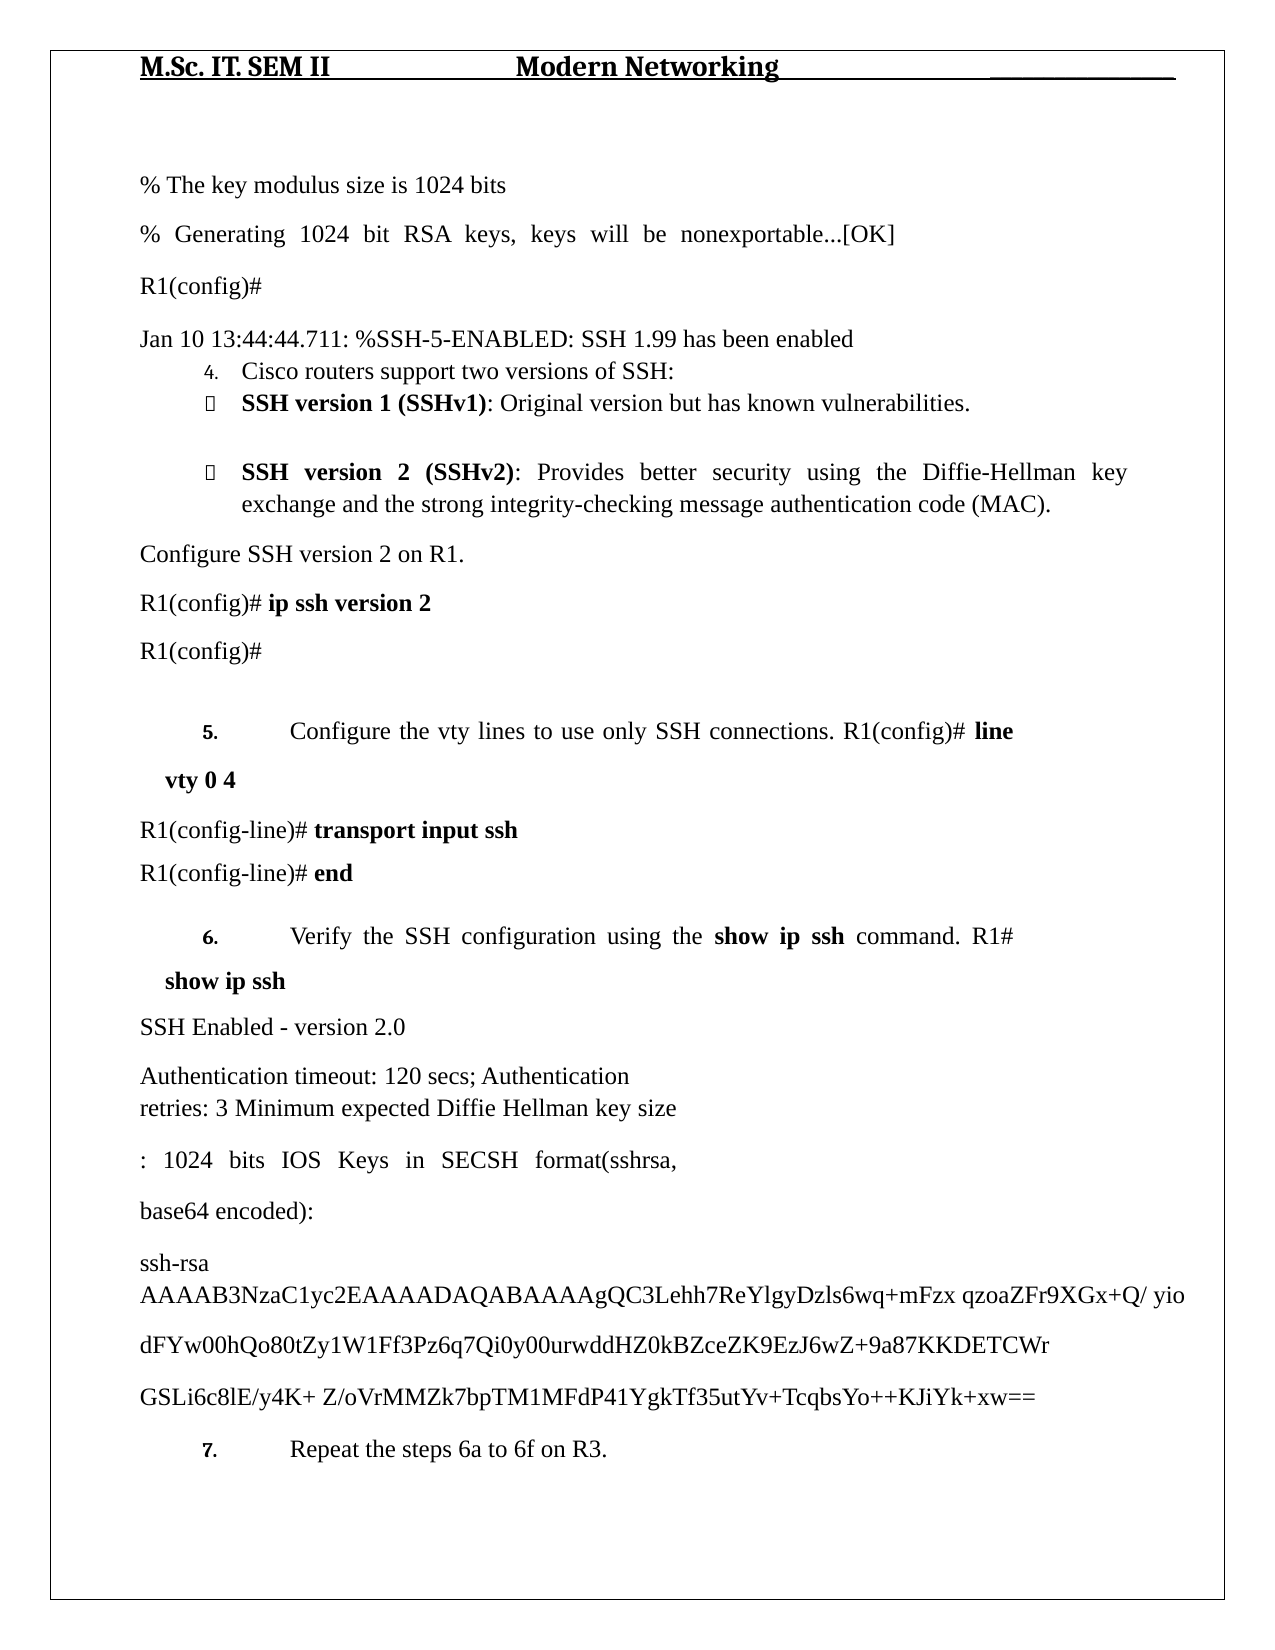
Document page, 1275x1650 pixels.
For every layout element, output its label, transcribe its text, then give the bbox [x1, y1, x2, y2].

text R1(config)# [139, 636, 1128, 665]
list SSH version 1 (SSHv1): Original version but has known vulnerabilities. [204, 388, 1128, 417]
text Jan 10 13:44:44.711: %SSH-5-ENABLED: SSH 1.99 has been enabled [139, 324, 1128, 353]
text % The key modulus size is 1024 bits [139, 170, 1128, 199]
list SSH version 2 (SSHv2): Provides better security using the Diffie-Hellman key exchange and the strong integrity-checking message authentication code (MAC). [204, 457, 1128, 518]
list Configure the vty lines to use only SSH connections. R1(config)# line vty 0 4 [165, 716, 1013, 794]
list Repeat the steps 6a to 6f on R3. [165, 1434, 1013, 1463]
text Authentication timeout: 120 secs; Authentication [139, 1061, 1128, 1090]
list Cisco routers support two versions of SSH: [204, 356, 1128, 385]
text R1(config-line)# transport input ssh [139, 815, 1189, 844]
text GSLi6c8lE/y4K+ Z/oVrMMZk7bpTM1MFdP41YgkTf35utYv+TcqbsYo++KJiYk+xw== [139, 1382, 1128, 1410]
list Verify the SSH configuration using the show ip ssh command. R1# show ip ssh [165, 921, 1013, 995]
text AAAAB3NzaC1yc2EAAAADAQABAAAAgQC3Lehh7ReYlgyDzls6wq+mFzx qzoaZFr9XGx+Q/ yio [139, 1281, 1189, 1309]
text Configure SSH version 2 on R1. [139, 539, 1128, 568]
text R1(config-line)# end [139, 858, 1128, 887]
text dFYw00hQo80tZy1W1Ff3Pz6q7Qi0y00urwddHZ0kBZceZK9EzJ6wZ+9a87KKDETCWr [139, 1330, 1128, 1359]
text SSH Enabled - version 2.0 [139, 1012, 1128, 1041]
text ssh-rsa [139, 1248, 1128, 1277]
text R1(config)# ip ssh version 2 [139, 588, 1189, 617]
text retries: 3 Minimum expected Diffie Hellman key size : 1024 bits IOS Keys in SECSH format(sshrsa, base64 encoded): [139, 1093, 678, 1225]
text % Generating 1024 bit RSA keys, keys will be nonexportable...[OK] R1(config)# [139, 219, 896, 300]
